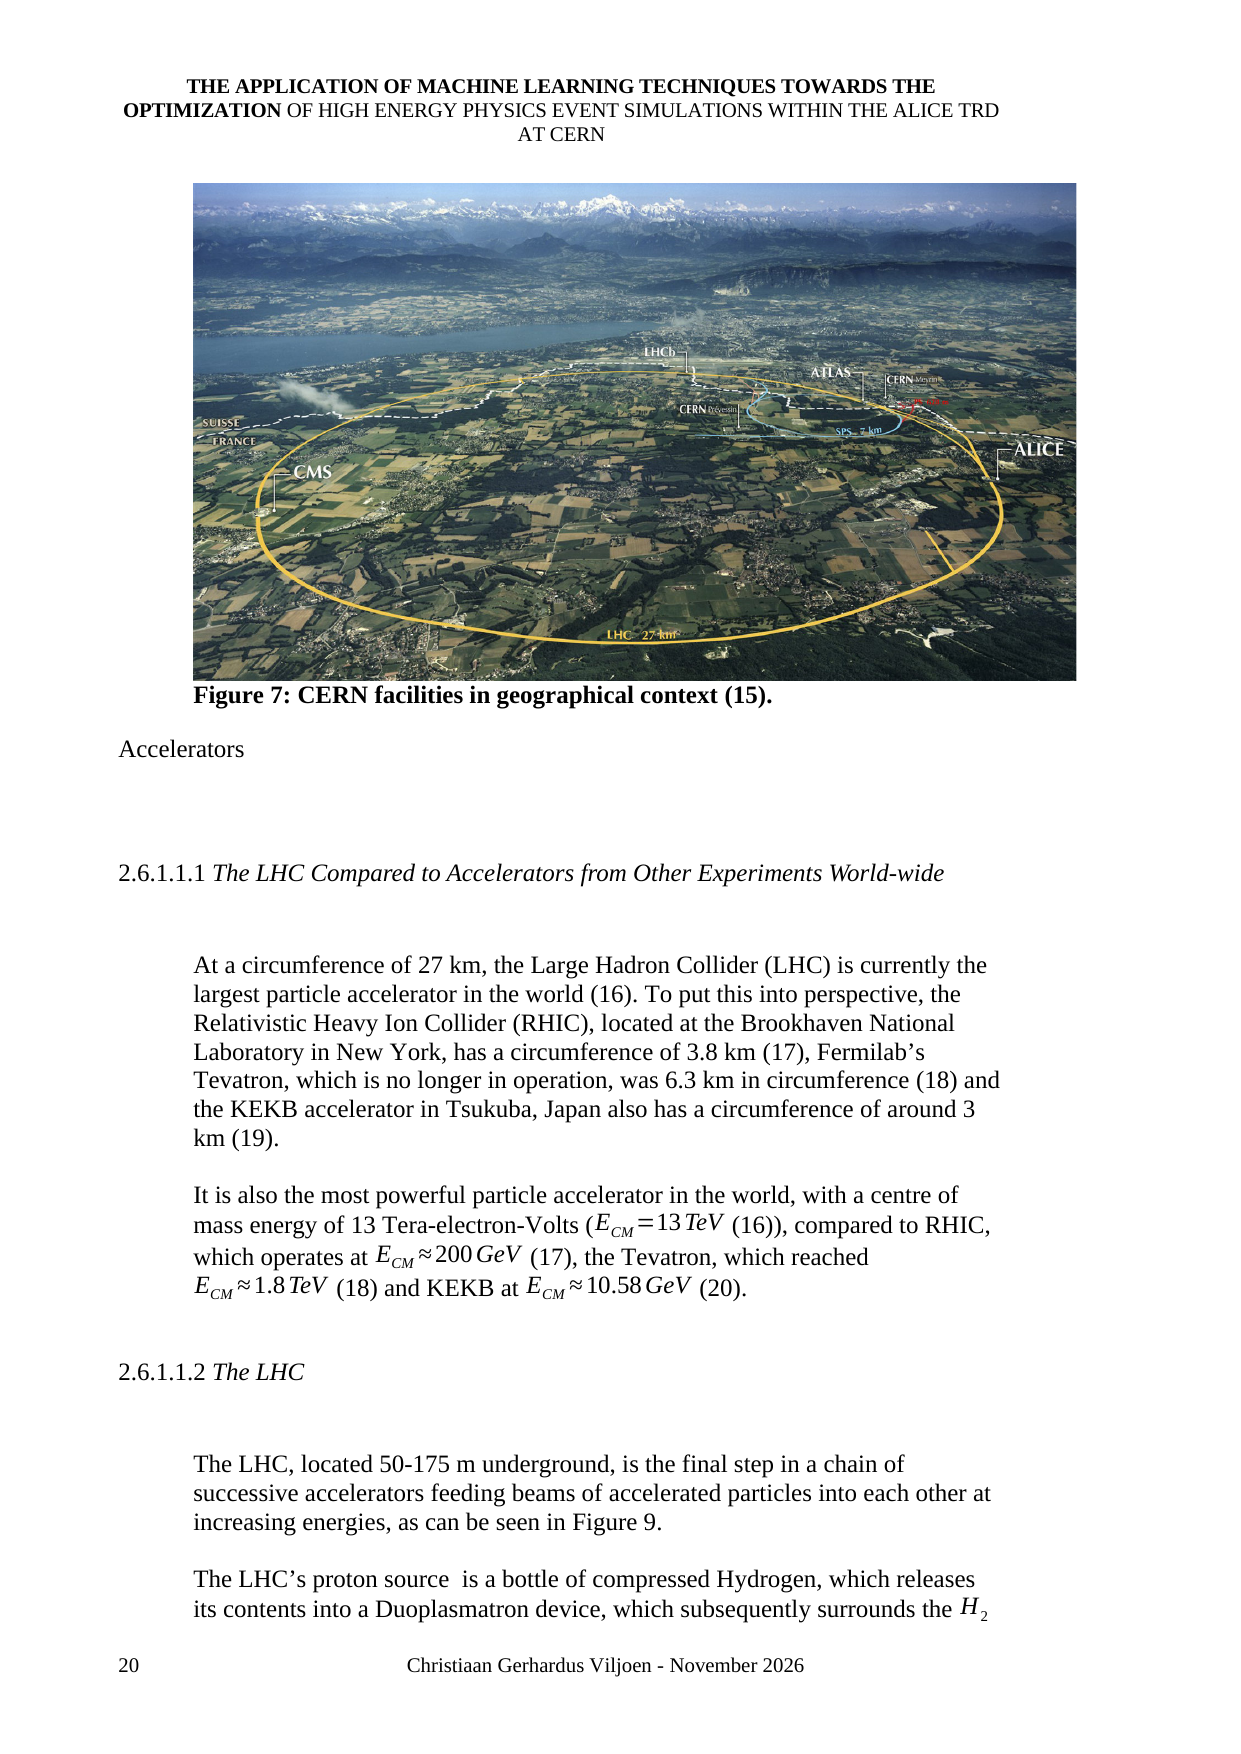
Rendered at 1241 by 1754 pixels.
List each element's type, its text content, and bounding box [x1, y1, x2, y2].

text The LHC, located 50-175 m underground, is the final step in a chain of successive accelerators feeding beams of accelerated particles into each other at increasing energies, as can be seen in Figure 9. [193, 1449, 1004, 1536]
text Figure 7: CERN facilities in geographical context . [193, 681, 1004, 709]
picture [193, 183, 1077, 681]
text At a circumference of 27 km, the Large Hadron Collider (LHC) is currently the largest particle accelerator in the world . To put this into perspective, the Relativistic Heavy Ion Collider (RHIC), located at the Brookhaven National Laboratory in New York, has a circumference of 3.8 km , Fermilab’s Tevatron, which is no longer in operation, was 6.3 km in circumference and the KEKB accelerator in Tsukuba, Japan also has a circumference of around 3 km . [193, 950, 1004, 1152]
text It is also the most powerful particle accelerator in the world, with a centre of mass energy of 13 Tera-electron-Volts ( ), compared to RHIC, which operates at , the Tevatron, which reached and KEKB at . [193, 1180, 1004, 1303]
subtitle The LHC Compared to Accelerators from Other Experiments World-wide [118, 858, 1004, 887]
subtitle The LHC [118, 1357, 1004, 1386]
subtitle Accelerators [118, 734, 1004, 763]
